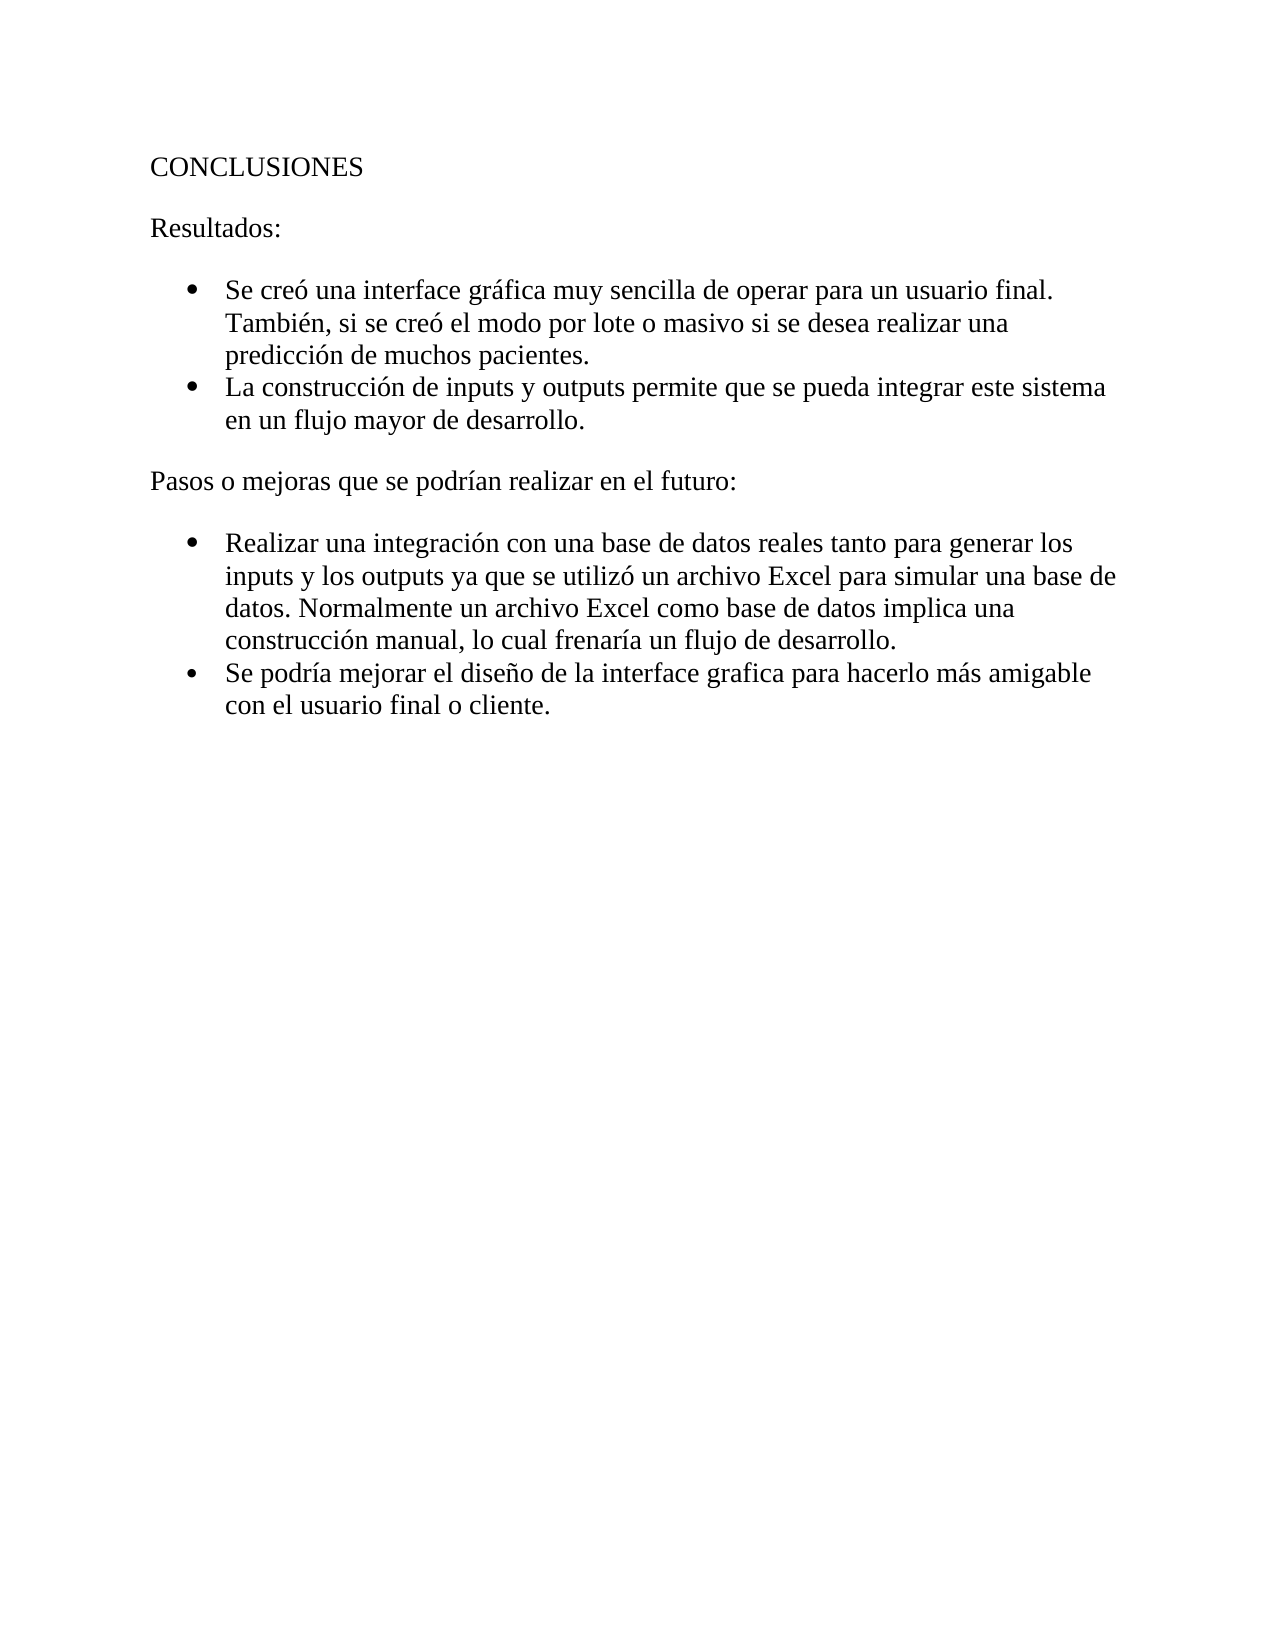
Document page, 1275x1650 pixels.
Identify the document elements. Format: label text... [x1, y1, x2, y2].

list Realizar una integración con una base de datos reales tanto para generar los inputs y los outputs ya que se utilizó un archivo Excel para simular una base de datos. Normalmente un archivo Excel como base de datos implica una construcción manual, lo cual frenaría un flujo de desarrollo. [187, 526, 1125, 656]
text CONCLUSIONES [150, 150, 1125, 182]
list La construcción de inputs y outputs permite que se pueda integrar este sistema en un flujo mayor de desarrollo. [187, 370, 1125, 435]
text Pasos o mejoras que se podrían realizar en el futuro: [150, 464, 1125, 497]
list Se creó una interface gráfica muy sencilla de operar para un usuario final. También, si se creó el modo por lote o masivo si se desea realizar una predicción de muchos pacientes. [187, 273, 1125, 370]
text Resultados: [150, 212, 1125, 244]
list Se podría mejorar el diseño de la interface grafica para hacerlo más amigable con el usuario final o cliente. [187, 656, 1125, 721]
